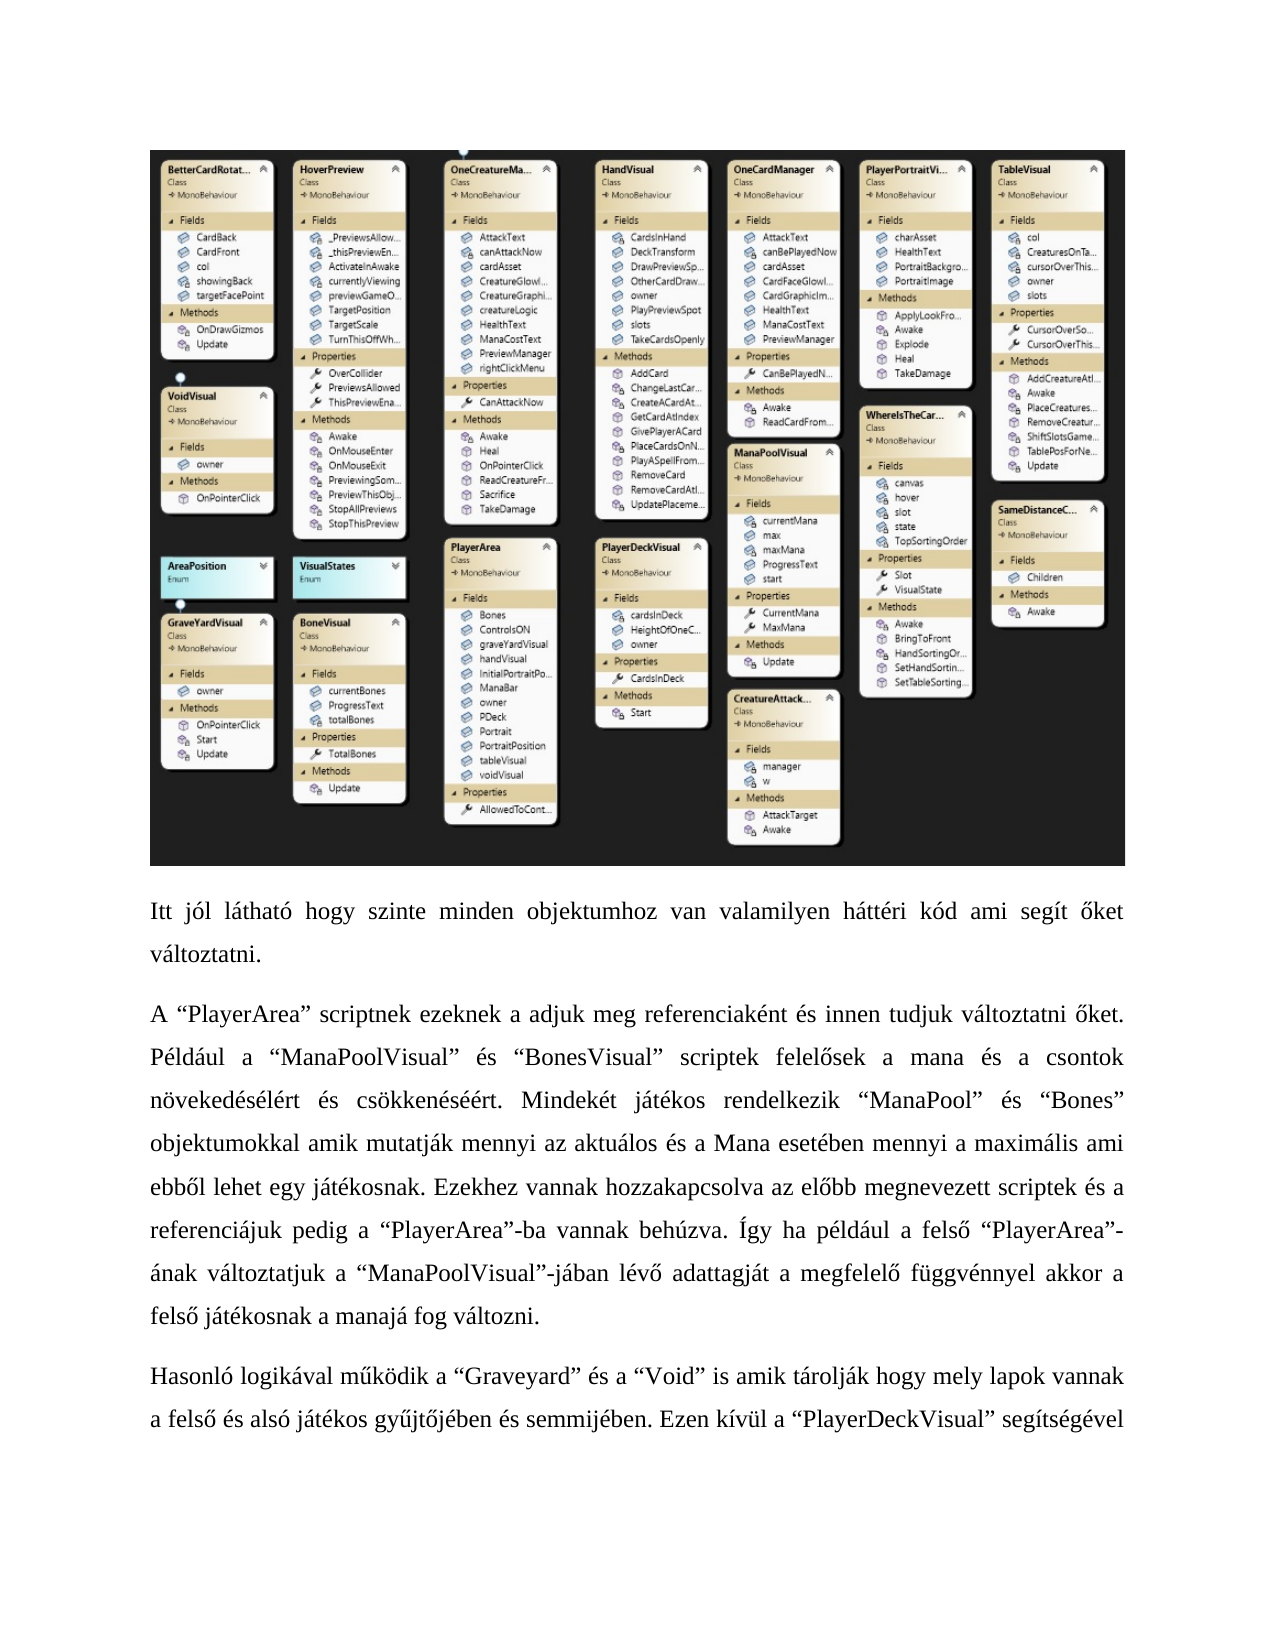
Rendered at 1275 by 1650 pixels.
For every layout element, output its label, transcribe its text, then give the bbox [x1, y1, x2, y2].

picture [150, 150, 1125, 866]
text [150, 1361, 1125, 1433]
text Itt jól látható hogy szinte minden objektumhoz van valamilyen háttéri kód ami segít őket változtatni. [150, 896, 1125, 968]
text A “PlayerArea” scriptnek ezeknek a adjuk meg referenciaként és innen tudjuk változtatni őket. Például a “ManaPoolVisual” és “BonesVisual” scriptek felelősek a mana és a csontok növekedésélért és csökkenéséért. Mindekét játékos rendelkezik “ManaPool” és “Bones” objektumokkal amik mutatják mennyi az aktuálos és a Mana esetében mennyi a maximális ami ebből lehet egy játékosnak. Ezekhez vannak hozzakapcsolva az előbb megnevezett scriptek és a referenciájuk pedig a “PlayerArea”-ba vannak behúzva. Így ha például a felső “PlayerArea”-ának változtatjuk a “ManaPoolVisual”-jában lévő adattagját a megfelelő függvénnyel akkor a felső játékosnak a manajá fog változni. [150, 999, 1125, 1330]
